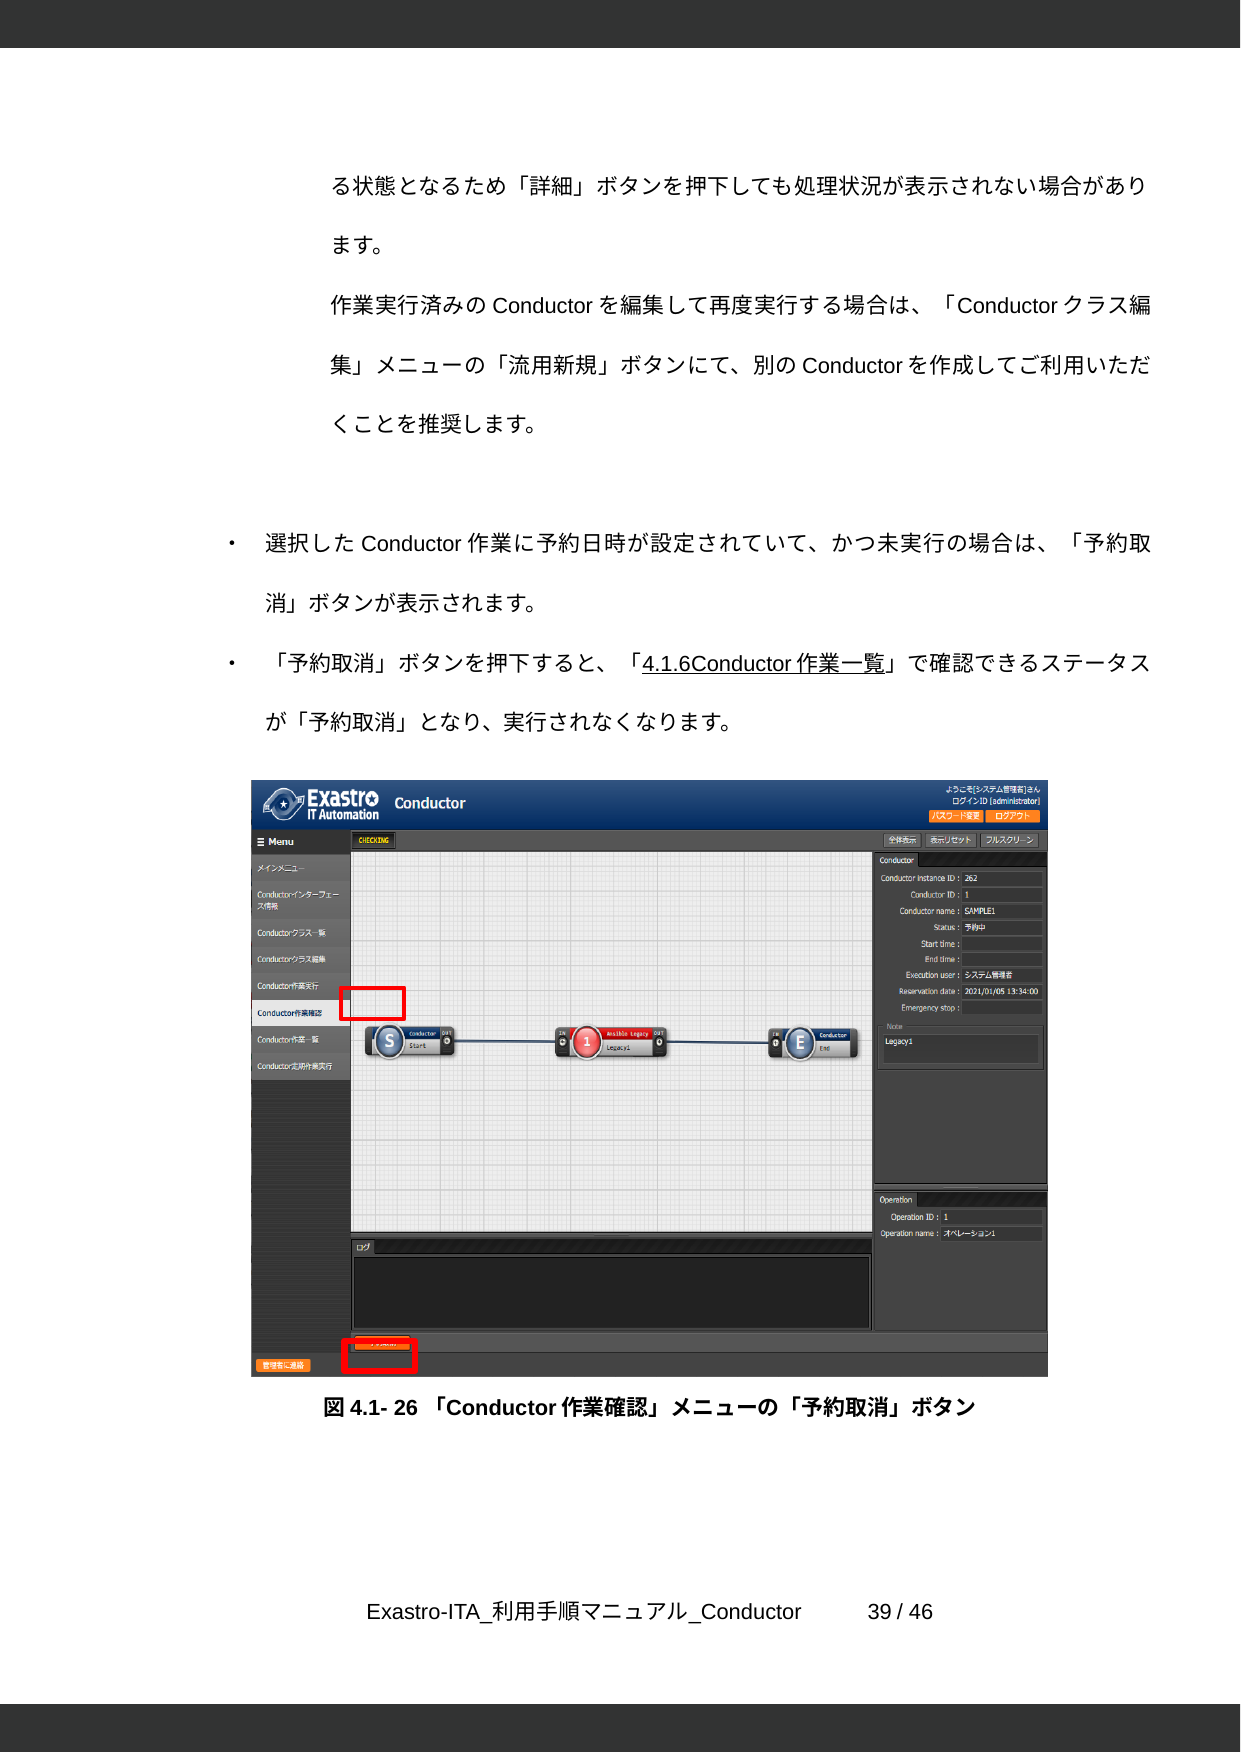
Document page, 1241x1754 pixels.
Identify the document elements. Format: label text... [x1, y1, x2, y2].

picture [0, 1704, 1241, 1752]
text 図 4.1- 26 「Conductor作業確認」メニューの「予約取消」ボタン [148, 1376, 1152, 1436]
list 「予約取消」ボタンを押下すると、「4.1.6Conductor作業一覧」で確認できるステータスが「予約取消」となり、実行されなくなります。 [221, 632, 1152, 751]
list 作業実行済みのConductorを編集して再度実行する場合は、「Conductorクラス編集」メニューの「流用新規」ボタンにて、別のConductorを作成してご利用いただくことを推奨します。 [330, 274, 1152, 453]
picture [0, 0, 1241, 48]
picture [251, 780, 1048, 1377]
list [287, 155, 1152, 274]
list 選択したConductor作業に予約日時が設定されていて、かつ未実行の場合は、「予約取消」ボタンが表示されます。 [221, 512, 1152, 632]
